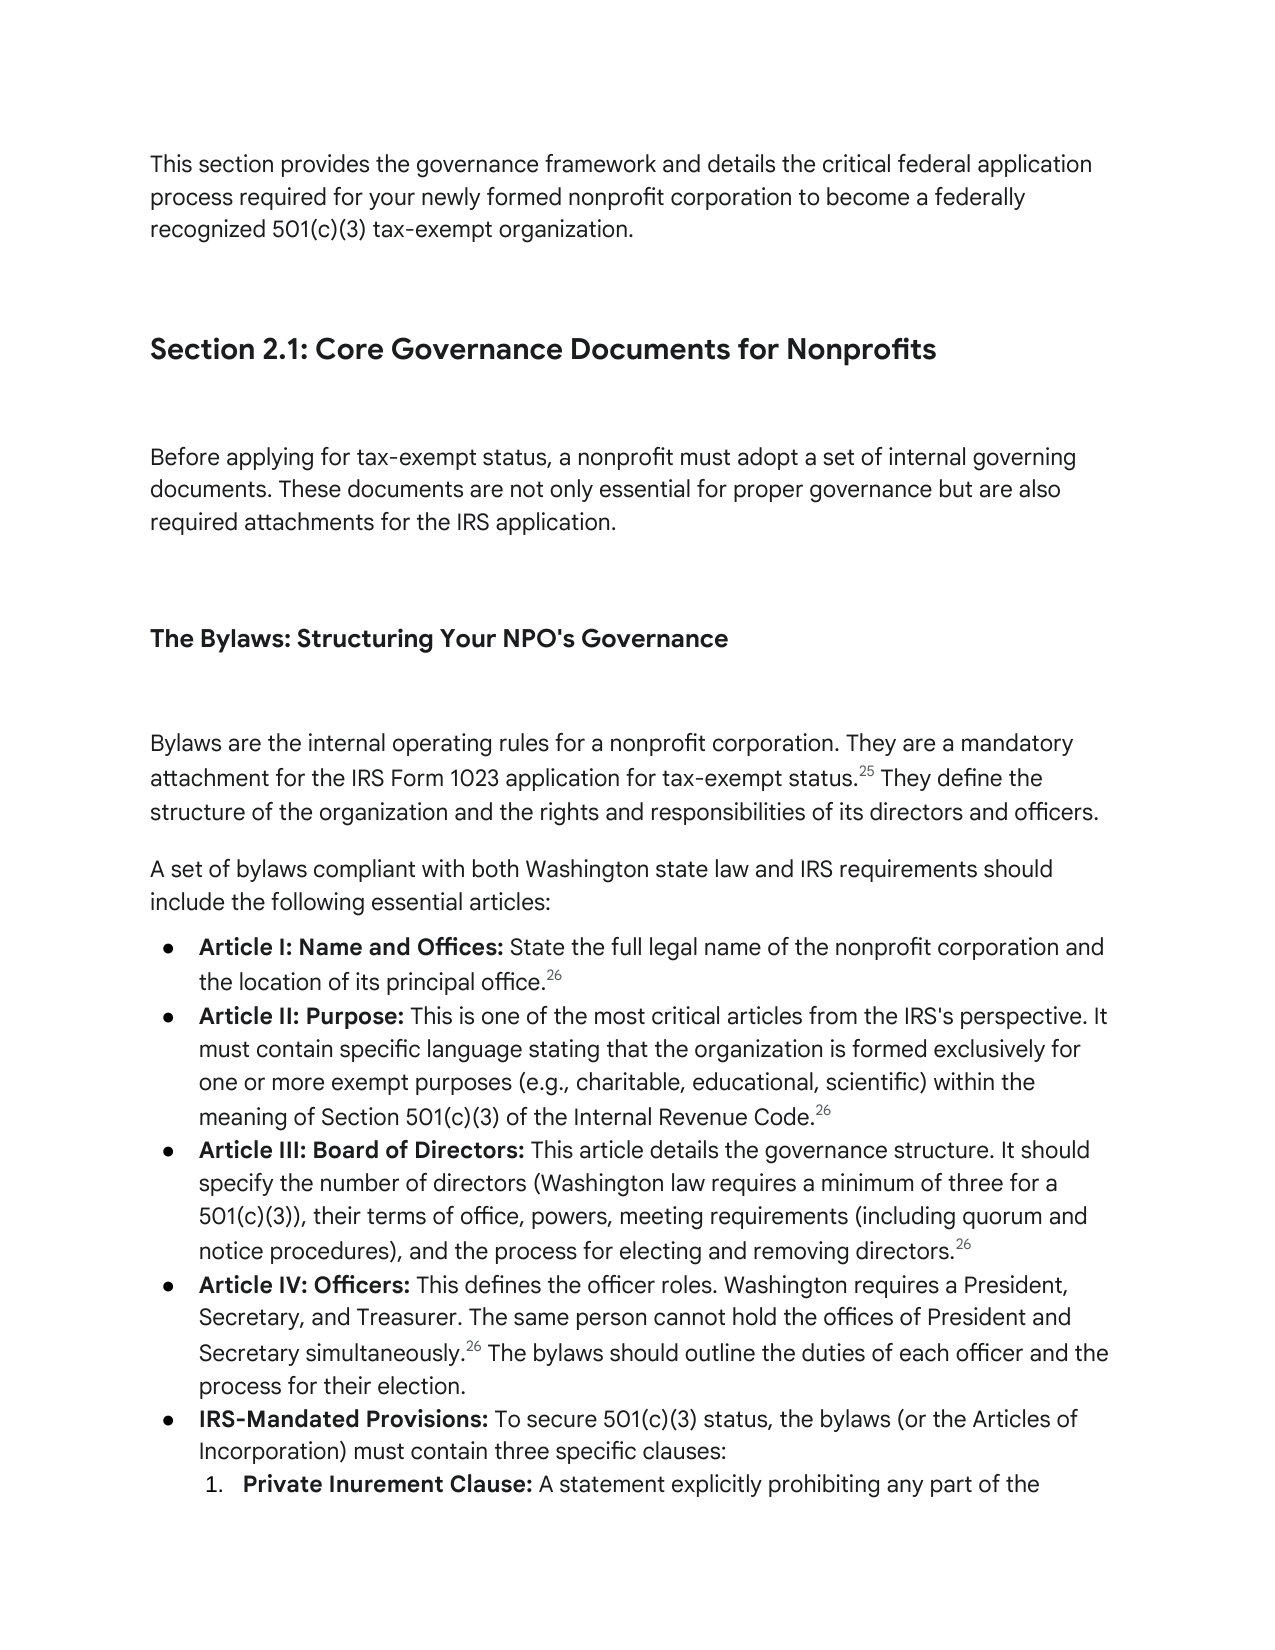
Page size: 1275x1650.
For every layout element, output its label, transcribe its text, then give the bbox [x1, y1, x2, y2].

subtitle Section 2.1: Core Governance Documents for Nonprofits [150, 331, 1125, 367]
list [205, 1470, 1125, 1499]
subtitle The Bylaws: Structuring Your NPO's Governance [150, 623, 1125, 655]
list Article I: Name and Offices: State the full legal name of the nonprofit corporation and the location of its principal office.26 [161, 933, 1125, 998]
text This section provides the governance framework and details the critical federal application process required for your newly formed nonprofit corporation to become a federally recognized 501(c)(3) tax-exempt organization. [150, 150, 1125, 244]
text A set of bylaws compliant with both Washington state law and IRS requirements should include the following essential articles: [150, 856, 1125, 917]
list Article III: Board of Directors: This article details the governance structure. It should specify the number of directors (Washington law requires a minimum of three for a 501(c)(3)), their terms of office, powers, meeting requirements (including quorum and notice procedures), and the process for electing and removing directors.26 [161, 1137, 1125, 1267]
list IRS-Mandated Provisions: To secure 501(c)(3) status, the bylaws (or the Articles of Incorporation) must contain three specific clauses: [161, 1405, 1125, 1466]
text Bylaws are the internal operating rules for a nonprofit corporation. They are a mandatory attachment for the IRS Form 1023 application for tax-exempt status.25 They define the structure of the organization and the rights and responsibilities of its directors and officers. [150, 729, 1125, 827]
list Article IV: Officers: This defines the officer roles. Washington requires a President, Secretary, and Treasurer. The same person cannot hold the offices of President and Secretary simultaneously.26 The bylaws should outline the duties of each officer and the process for their election. [161, 1271, 1125, 1401]
list Article II: Purpose: This is one of the most critical articles from the IRS's perspective. It must contain specific language stating that the organization is formed exclusively for one or more exempt purposes (e.g., charitable, educational, scientific) within the meaning of Section 501(c)(3) of the Internal Revenue Code.26 [161, 1002, 1125, 1132]
text Before applying for tax-exempt status, a nonprofit must adopt a set of internal governing documents. These documents are not only essential for proper governance but are also required attachments for the IRS application. [150, 443, 1125, 537]
